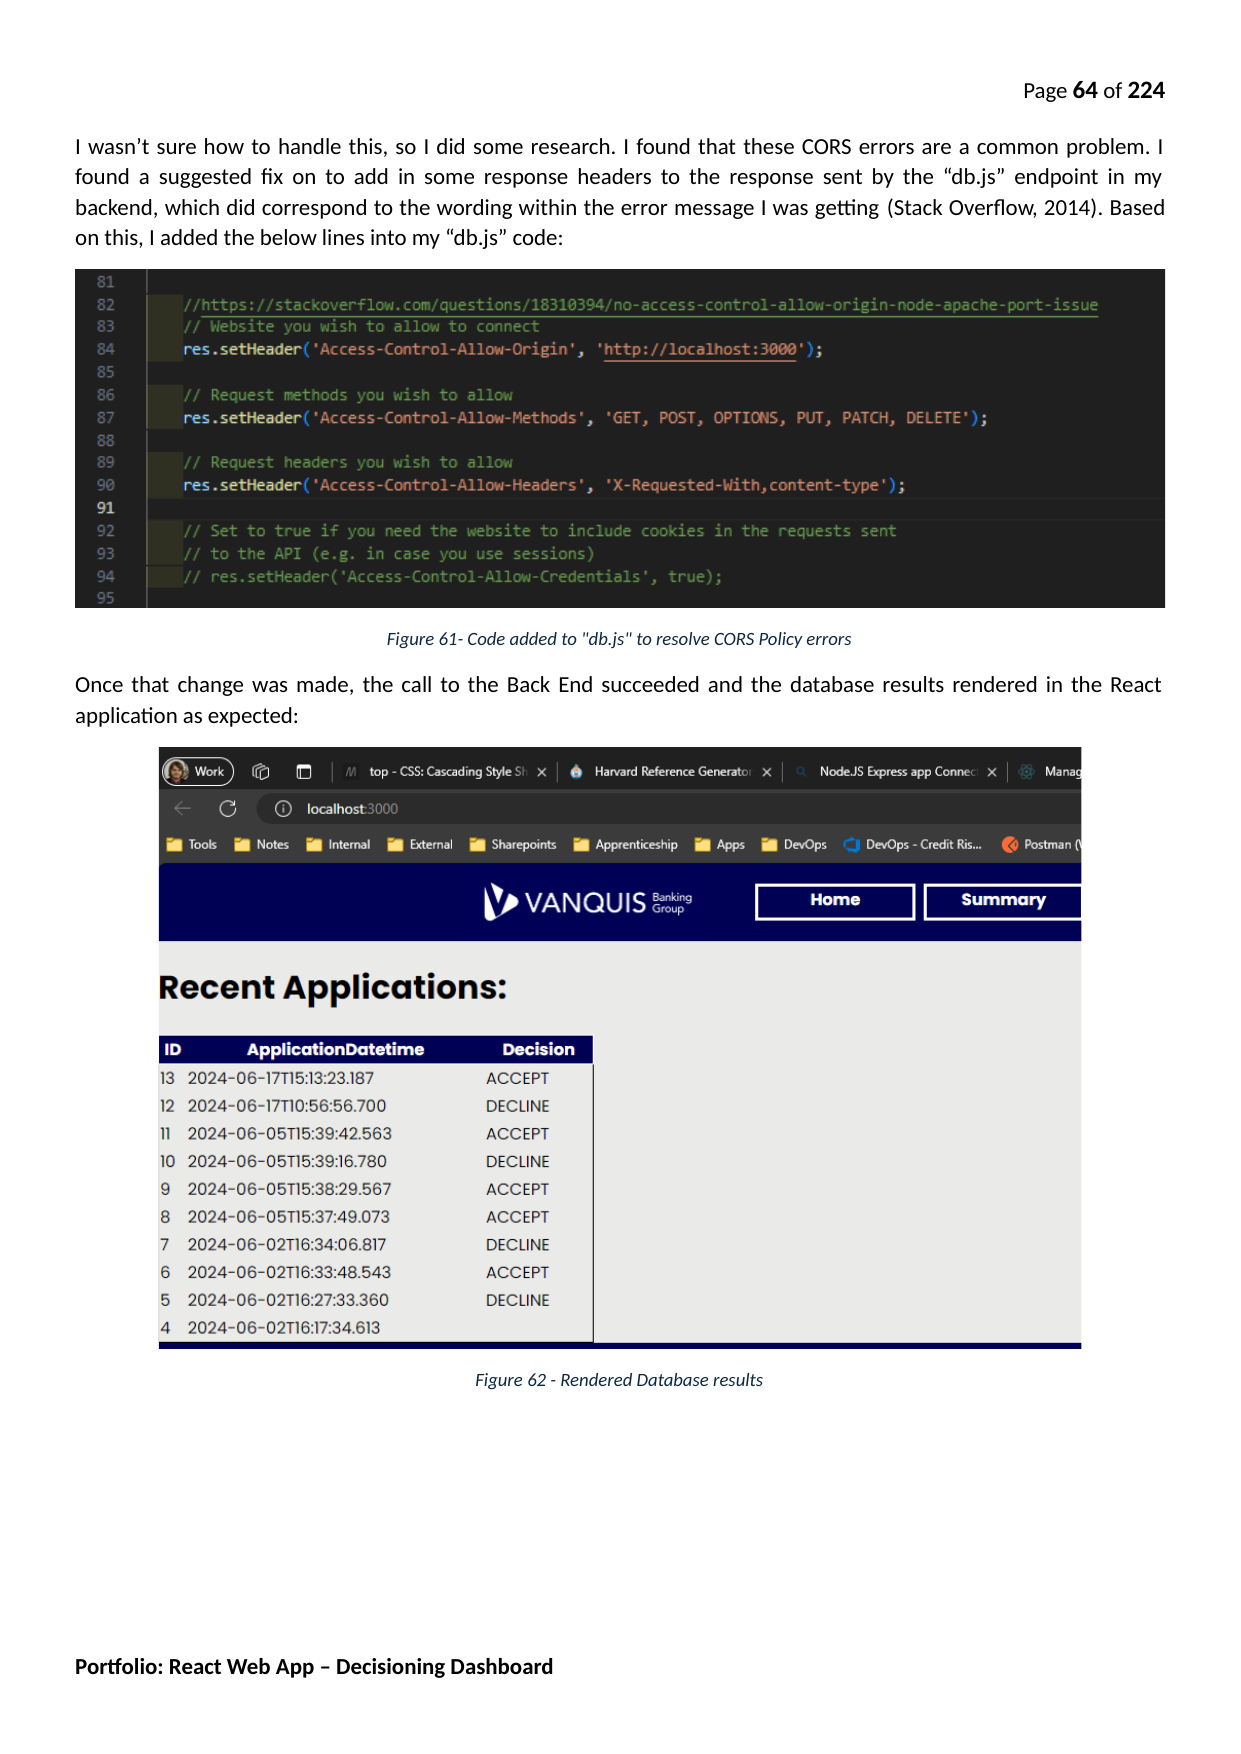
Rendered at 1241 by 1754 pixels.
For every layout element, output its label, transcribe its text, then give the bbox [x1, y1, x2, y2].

picture [75, 269, 1166, 608]
text Once that change was made, the call to the Back End succeeded and the database results rendered in the React application as expected: [75, 671, 1165, 729]
text Figure 61- Code added to "db.js" to resolve CORS Policy errors [75, 627, 1165, 650]
picture [158, 747, 1082, 1349]
text Figure 62 - Rendered Database results [75, 1368, 1165, 1391]
text I wasn’t sure how to handle this, so I did some research. I found that these CORS errors are a common problem. I found a suggested fix on to add in some response headers to the response sent by the “db.js” endpoint in my backend, which did correspond to the wording within the error message I was getting . Based on this, I added the below lines into my “db.js” code: [75, 132, 1165, 251]
